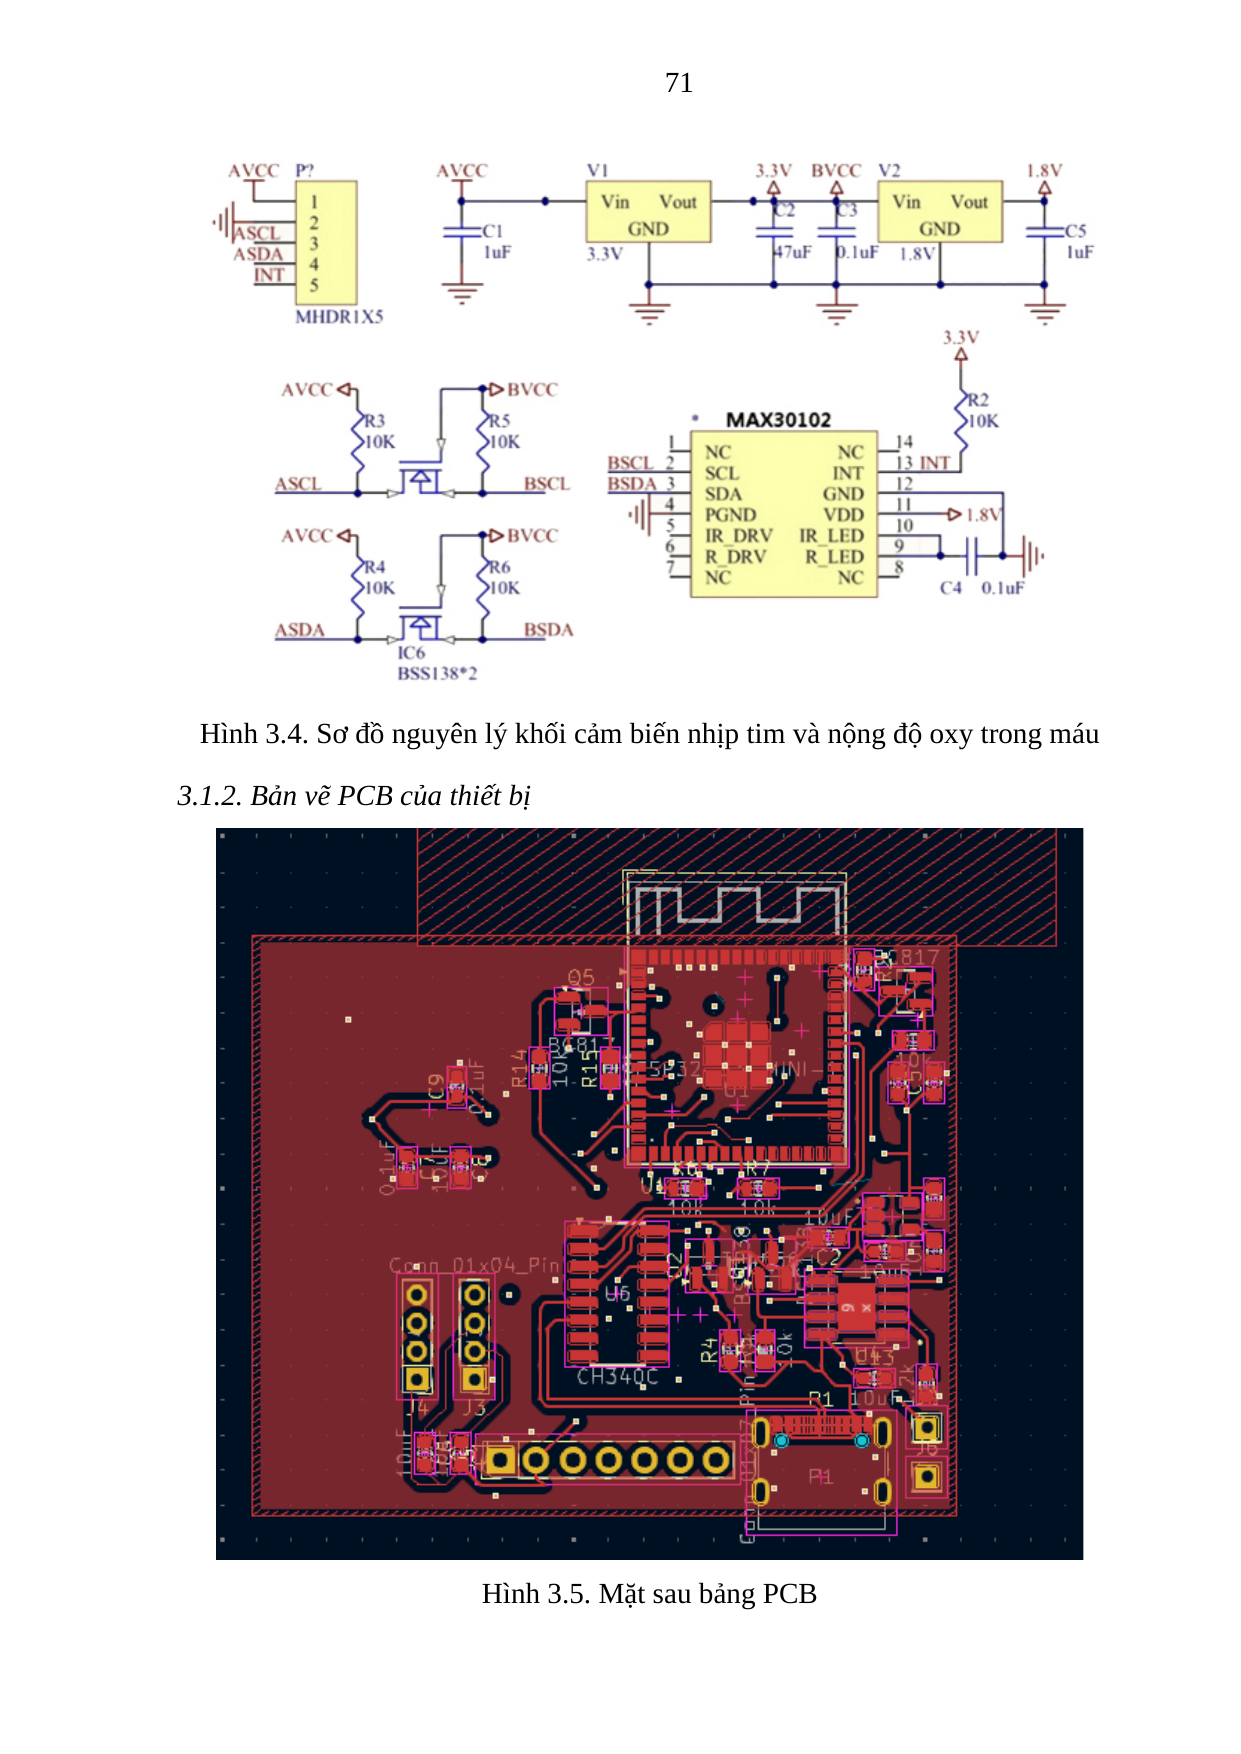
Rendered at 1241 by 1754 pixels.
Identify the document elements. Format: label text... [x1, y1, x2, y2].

text Mặt sau bảng PCB [177, 1577, 1122, 1610]
subtitle 3.1.2. Bản vẽ PCB của thiết bị [177, 778, 1122, 812]
list Sơ đồ nguyên lý khối cảm biến nhịp tim và nộng độ oxy trong máu [177, 716, 1122, 749]
picture [216, 828, 1084, 1560]
picture [200, 132, 1099, 699]
